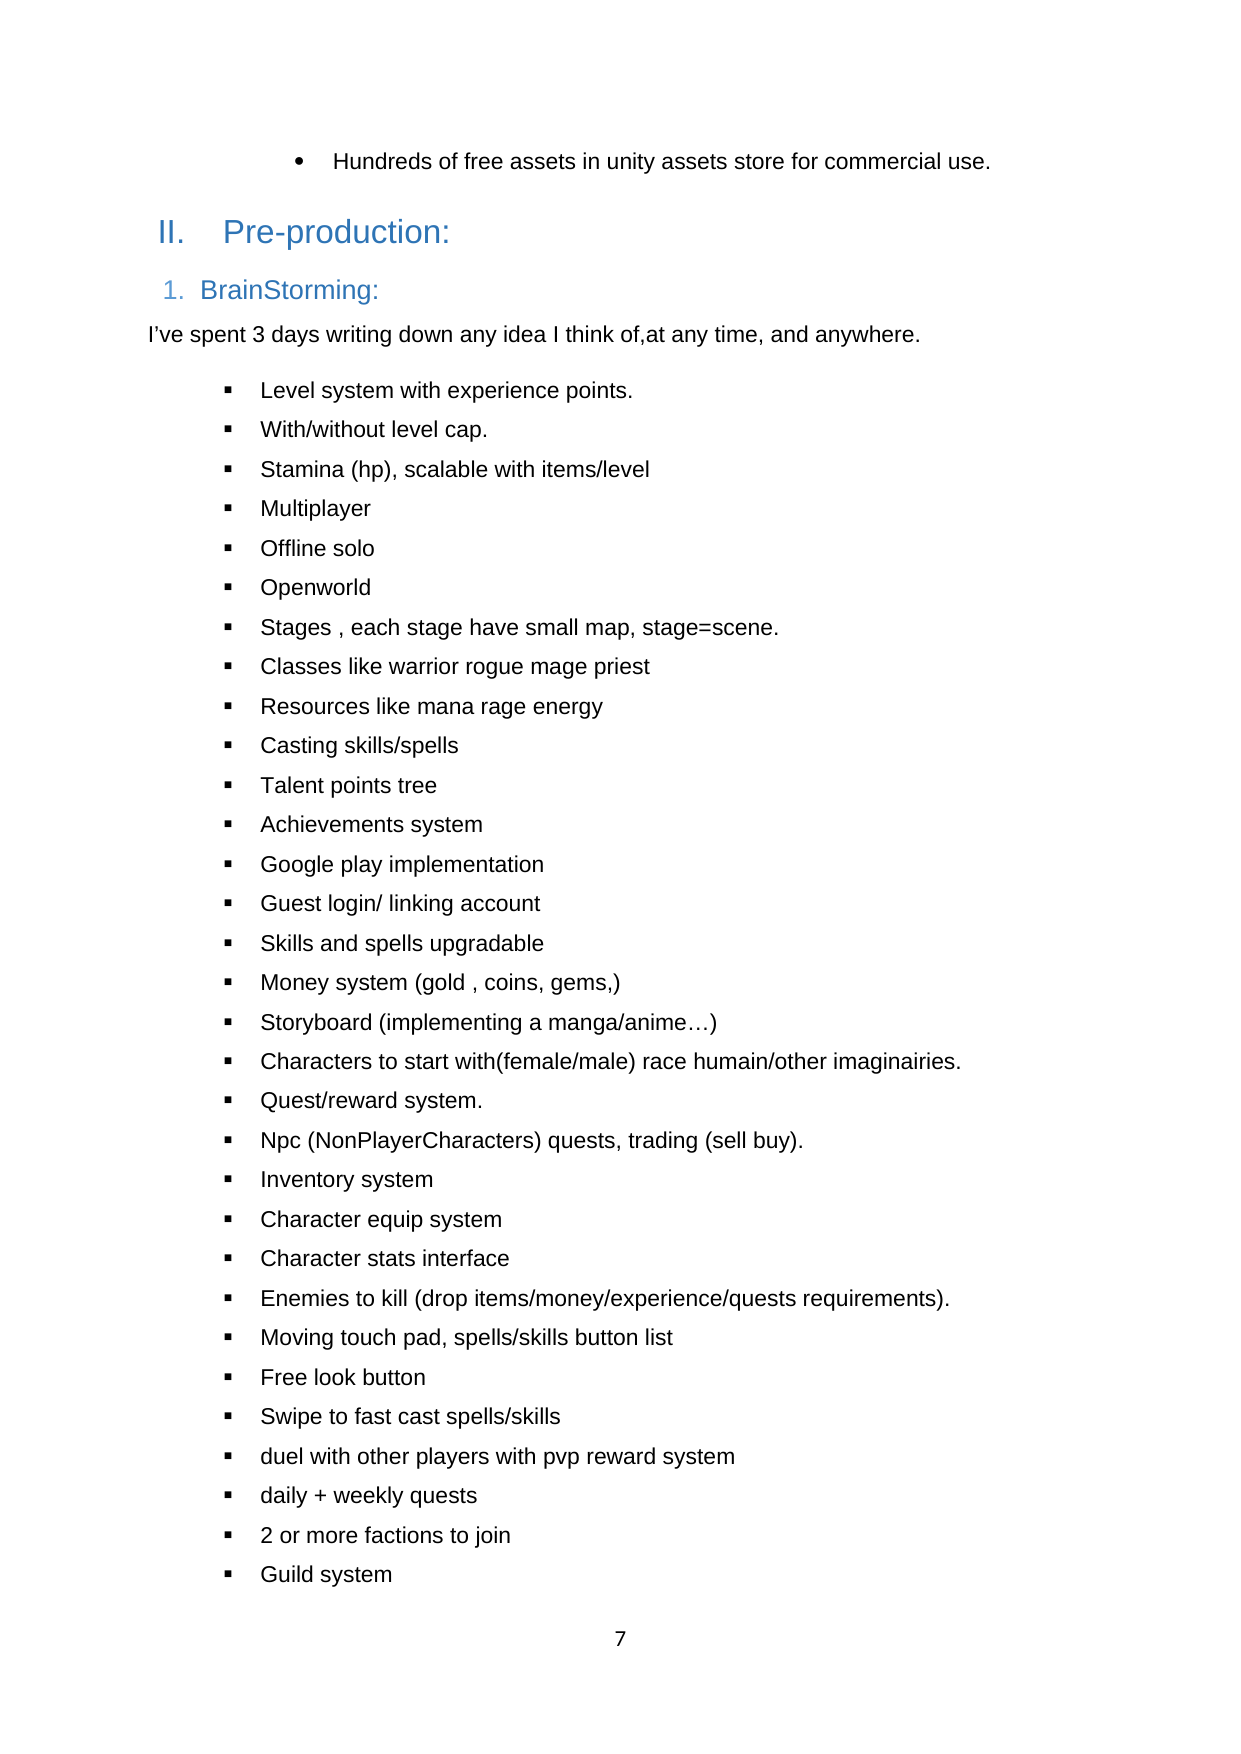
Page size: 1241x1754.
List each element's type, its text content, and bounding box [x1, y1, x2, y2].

text I’ve spent 3 days writing down any idea I think of,at any time, and anywhere. [148, 321, 1093, 347]
list Storyboard (implementing a manga/anime…) [223, 1008, 1093, 1035]
list duel with other players with pvp reward system [223, 1443, 1093, 1469]
list Resources like mana rage energy [223, 693, 1093, 719]
list Offline solo [223, 535, 1093, 561]
list Moving touch pad, spells/skills button list [223, 1324, 1093, 1351]
list Inventory system [223, 1166, 1093, 1193]
list Character stats interface [223, 1245, 1093, 1272]
list Characters to start with(female/male) race humain/other imaginairies. [223, 1048, 1093, 1074]
list Guest login/ linking account [223, 890, 1093, 916]
list Level system with experience points. [223, 377, 1093, 403]
list Stages , each stage have small map, stage=scene. [223, 614, 1093, 640]
list Talent points tree [223, 772, 1093, 798]
list Hundreds of free assets in unity assets store for commercial use. [295, 148, 1093, 174]
list Money system (gold , coins, gems,) [223, 969, 1093, 995]
list Multiplayer [223, 495, 1093, 522]
list Npc (NonPlayerCharacters) quests, trading (sell buy). [223, 1127, 1093, 1153]
list Stamina (hp), scalable with items/level [223, 456, 1093, 482]
subtitle BrainStorming: [162, 274, 1093, 305]
list 2 or more factions to join [223, 1522, 1093, 1548]
list Skills and spells upgradable [223, 929, 1093, 956]
subtitle Pre-production: [185, 212, 1093, 251]
list Guild system [223, 1561, 1093, 1588]
list With/without level cap. [223, 416, 1093, 443]
list Casting skills/spells [223, 732, 1093, 758]
list Quest/reward system. [223, 1087, 1093, 1114]
list Openworld [223, 574, 1093, 601]
list Classes like warrior rogue mage priest [223, 653, 1093, 679]
list daily + weekly quests [223, 1482, 1093, 1509]
list Character equip system [223, 1206, 1093, 1232]
list Google play implementation [223, 851, 1093, 877]
list Swipe to fast cast spells/skills [223, 1403, 1093, 1430]
list Free look button [223, 1364, 1093, 1390]
list Enemies to kill (drop items/money/experience/quests requirements). [223, 1285, 1093, 1311]
list Achievements system [223, 811, 1093, 837]
